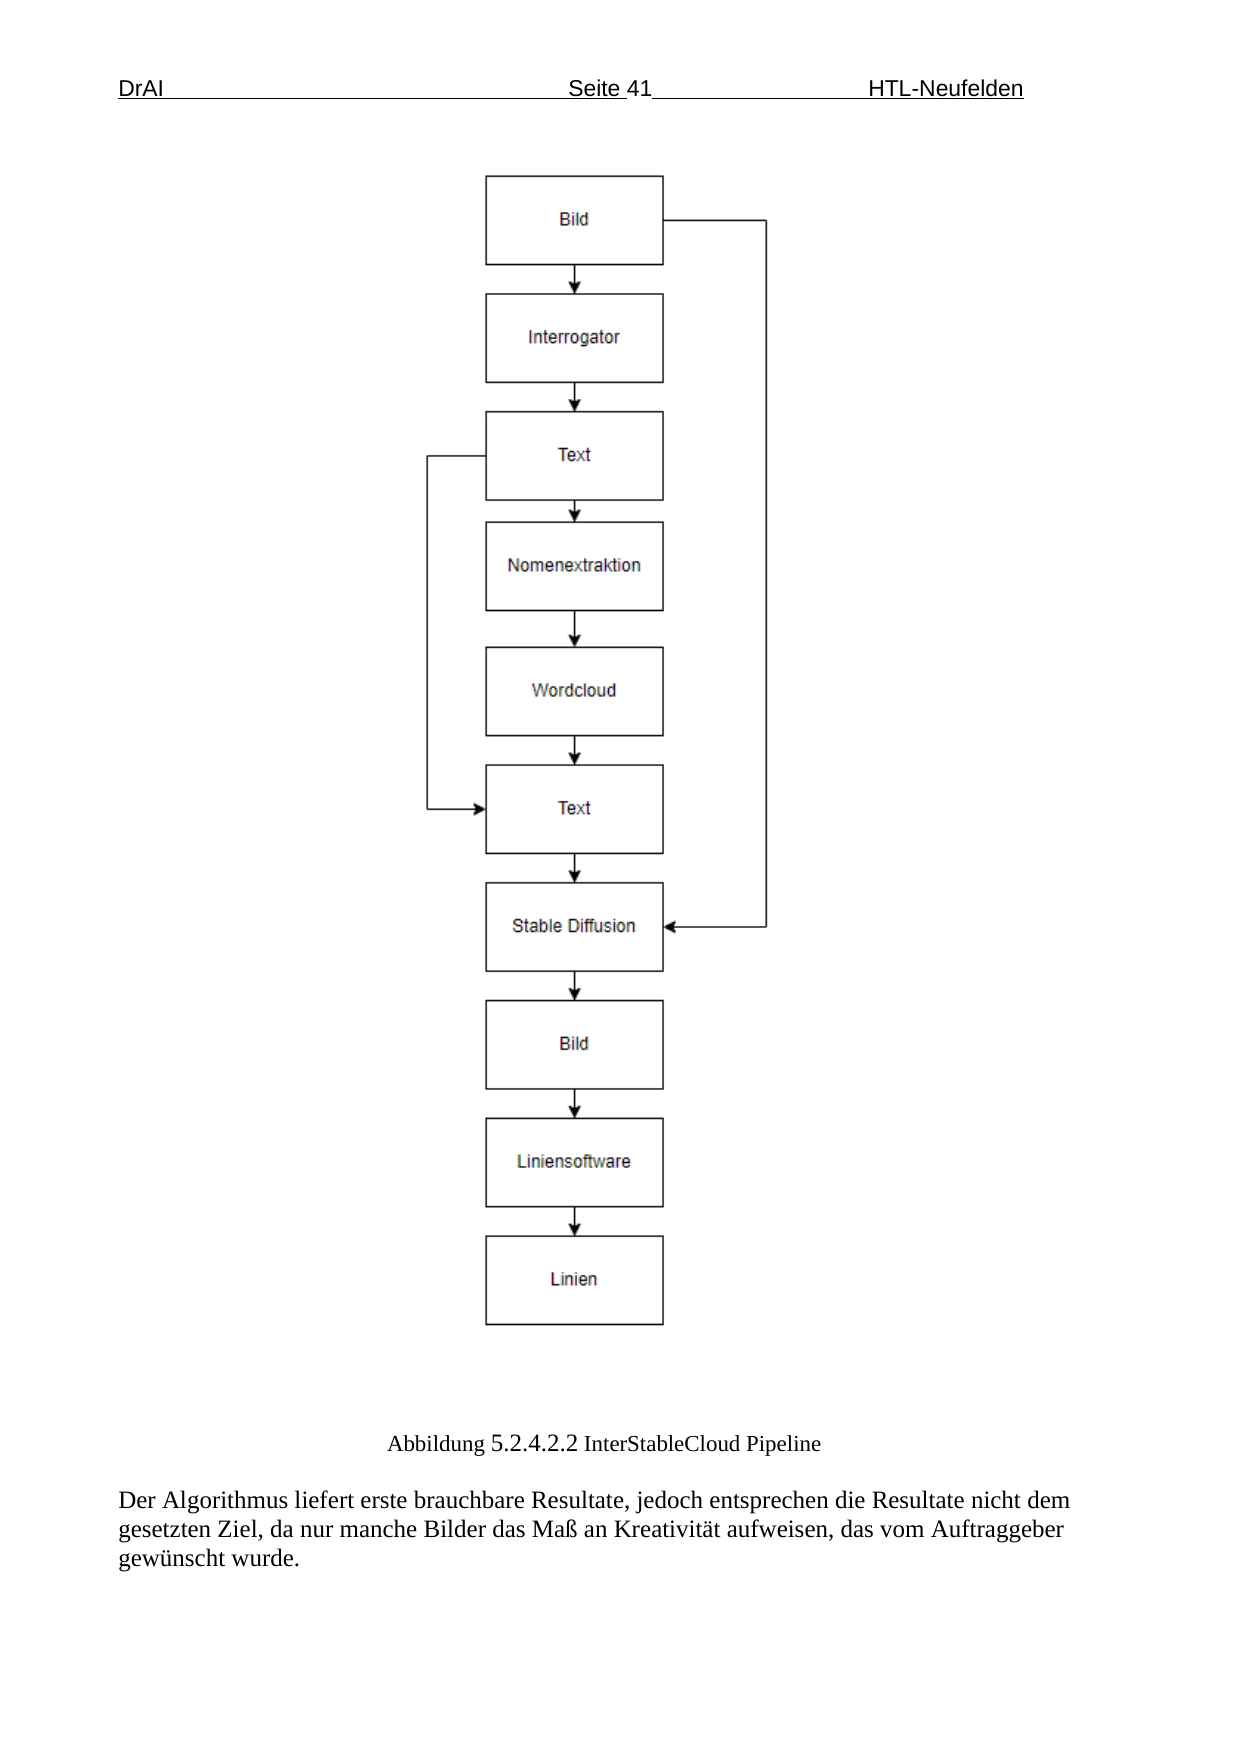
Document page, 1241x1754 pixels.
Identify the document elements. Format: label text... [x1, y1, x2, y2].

text Abbildung 5.2.4.2.2 InterStableCloud Pipeline [118, 1428, 1090, 1457]
text Der Algorithmus liefert erste brauchbare Resultate, jedoch entsprechen die Resultate nicht dem gesetzten Ziel, da nur manche Bilder das Maß an Kreativität aufweisen, das vom Auftraggeber gewünscht wurde. [118, 1486, 1090, 1572]
picture [322, 161, 838, 1349]
